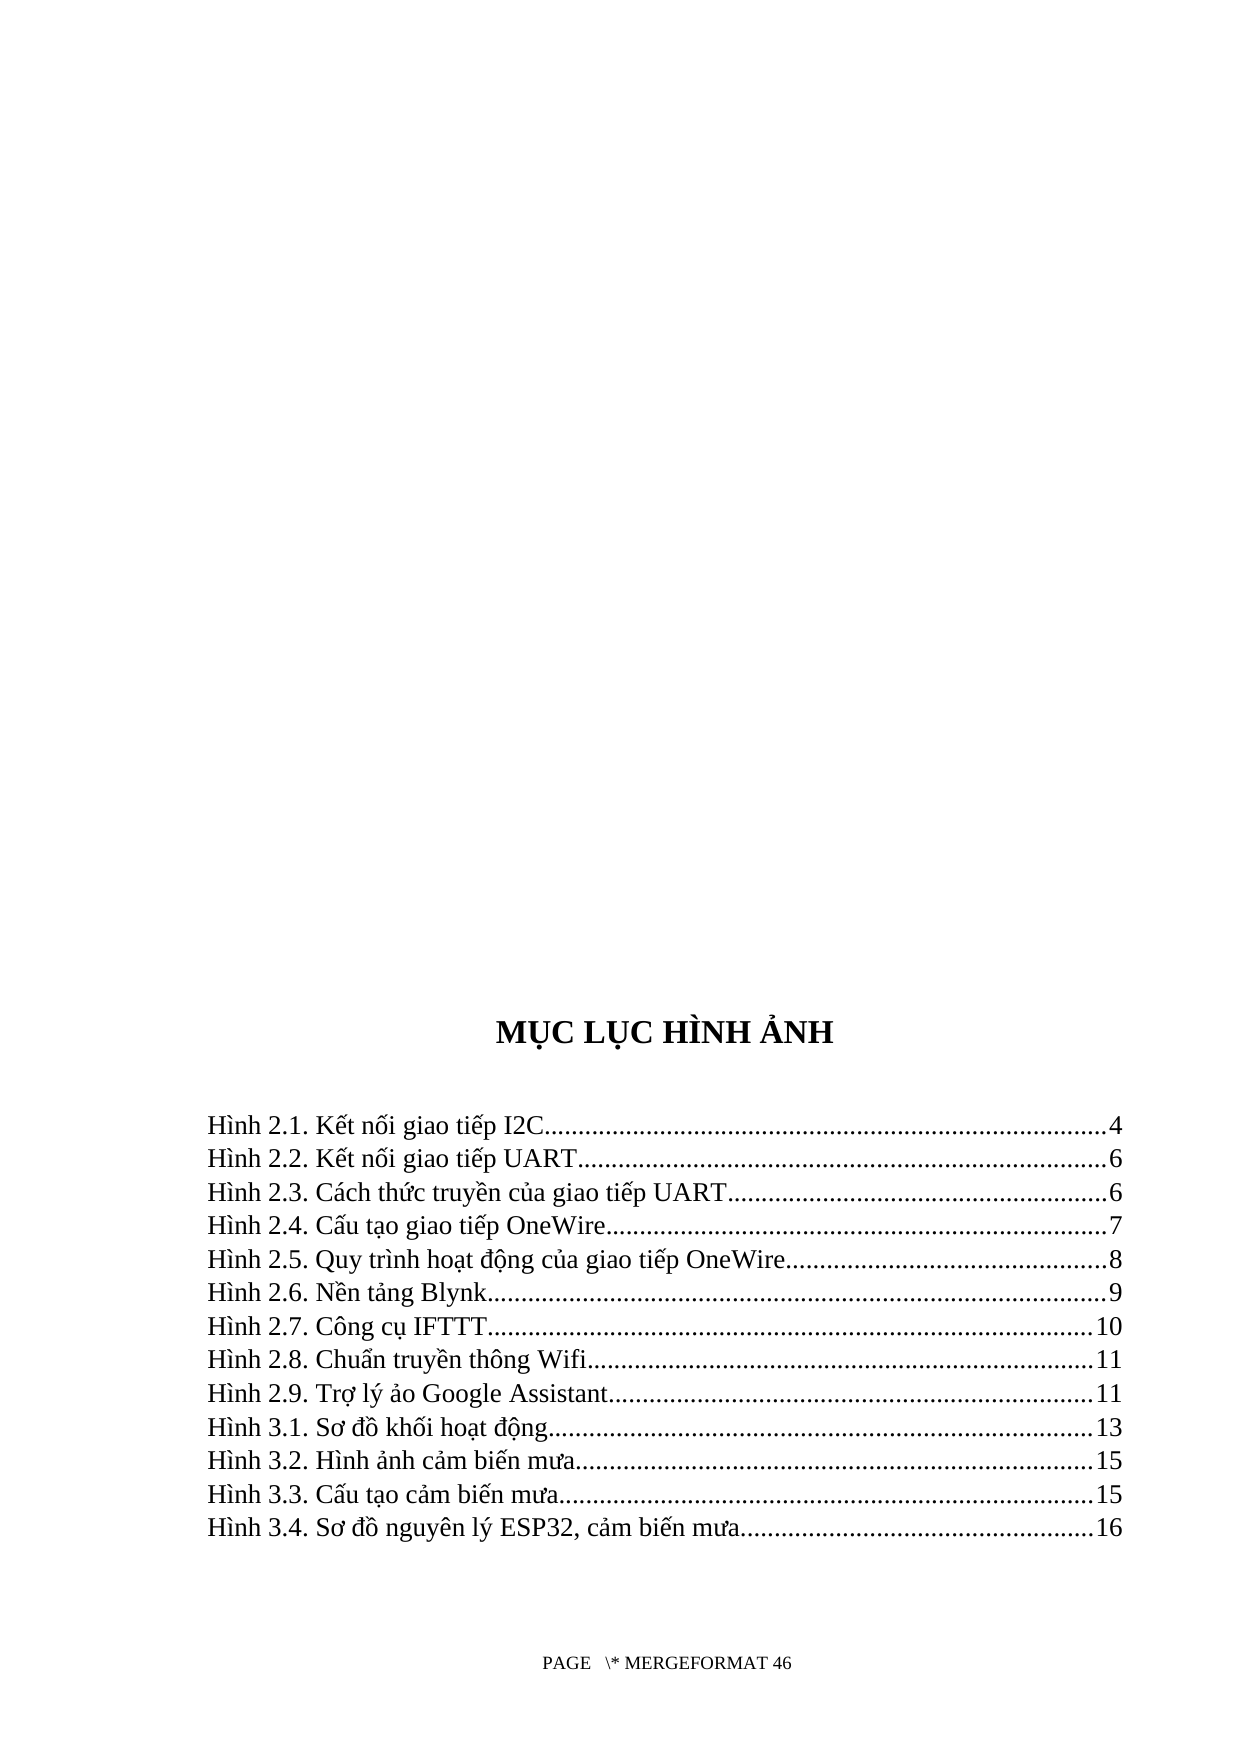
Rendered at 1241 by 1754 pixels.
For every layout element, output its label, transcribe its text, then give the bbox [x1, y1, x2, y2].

text Hình 2.8. Chuẩn truyền thông Wifi. 11 [207, 1344, 1122, 1375]
text Hình 2.3. Cách thức truyền của giao tiếp UART. 6 [207, 1176, 1122, 1207]
text Hình 2.2. Kết nối giao tiếp UART. 6 [207, 1142, 1122, 1173]
text Hình 2.1. Kết nối giao tiếp I2C. 4 [207, 1109, 1122, 1140]
text Hình 2.7. Công cụ IFTTT. 10 [207, 1310, 1122, 1341]
text Hình 3.4. Sơ đồ nguyên lý ESP32, cảm biến mưa. 16 [207, 1511, 1122, 1542]
text Hình 2.9. Trợ lý ảo Google Assistant. 11 [207, 1377, 1122, 1408]
text Hình 2.5. Quy trình hoạt động của giao tiếp OneWire. 8 [207, 1243, 1122, 1274]
subtitle MỤC LỤC HÌNH ẢNH [207, 1013, 1122, 1051]
text Hình 3.1. Sơ đồ khối hoạt động. 13 [207, 1411, 1122, 1442]
text Hình 2.4. Cấu tạo giao tiếp OneWire. 7 [207, 1209, 1122, 1241]
text Hình 3.2. Hình ảnh cảm biến mưa. 15 [207, 1444, 1122, 1475]
text Hình 3.3. Cấu tạo cảm biến mưa 15 [207, 1478, 1122, 1509]
text Hình 2.6. Nền tảng Blynk. 9 [207, 1277, 1122, 1308]
